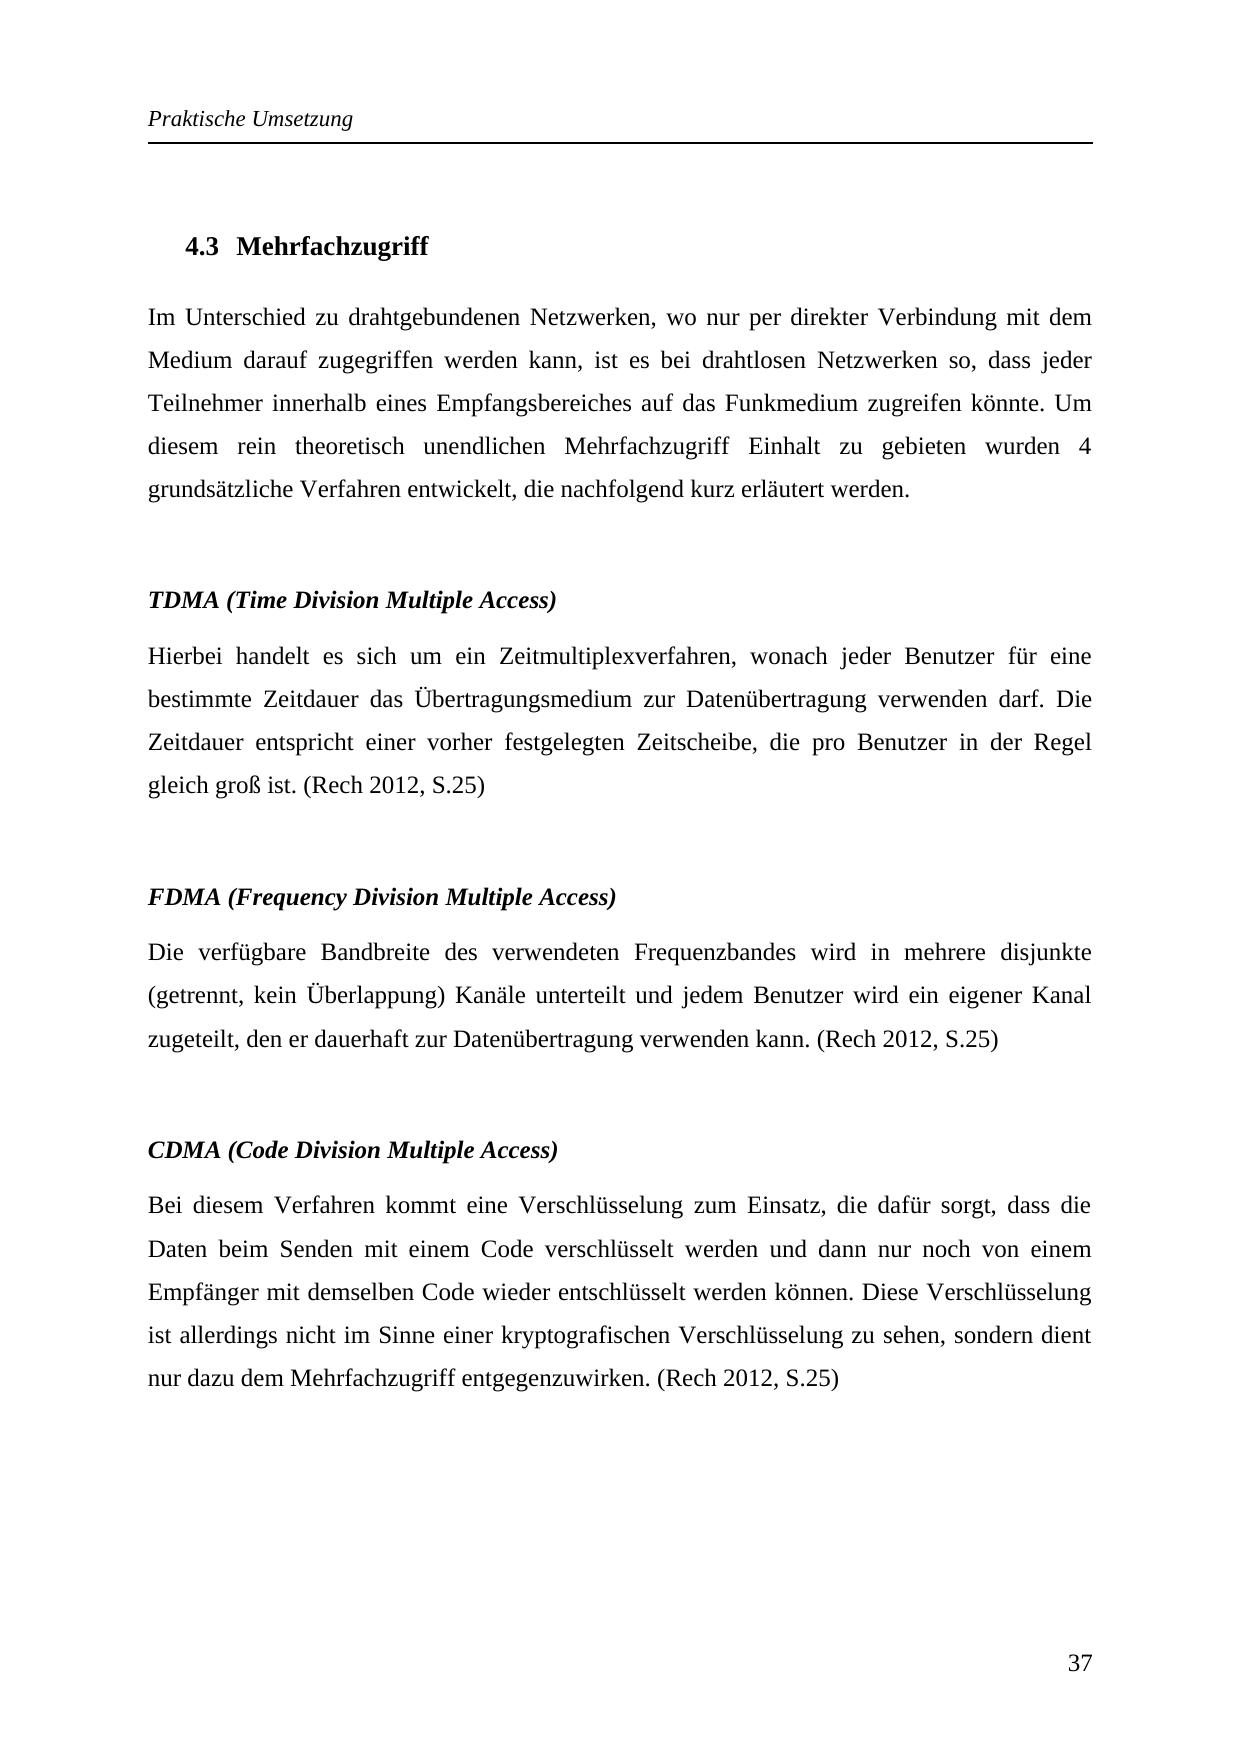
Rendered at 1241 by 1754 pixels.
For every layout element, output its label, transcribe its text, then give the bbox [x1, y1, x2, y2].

text Die verfügbare Bandbreite des verwendeten Frequenzbandes wird in mehrere disjunkte (getrennt, kein Überlappung) Kanäle unterteilt und jedem Benutzer wird ein eigener Kanal zugeteilt, den er dauerhaft zur Datenübertragung verwenden kann. (Rech 2012, S.25) [148, 937, 1093, 1052]
text FDMA (Frequency Division Multiple Access) [148, 882, 1093, 911]
subtitle Mehrfachzugriff [185, 230, 1093, 261]
text CDMA (Code Division Multiple Access) [148, 1135, 1093, 1164]
text Bei diesem Verfahren kommt eine Verschlüsselung zum Einsatz, die dafür sorgt, dass die Daten beim Senden mit einem Code verschlüsselt werden und dann nur noch von einem Empfänger mit demselben Code wieder entschlüsselt werden können. Diese Verschlüsselung ist allerdings nicht im Sinne einer kryptografischen Verschlüsselung zu sehen, sondern dient nur dazu dem Mehrfachzugriff entgegenzuwirken. (Rech 2012, S.25) [148, 1191, 1093, 1392]
text Im Unterschied zu drahtgebundenen Netzwerken, wo nur per direkter Verbindung mit dem Medium darauf zugegriffen werden kann, ist es bei drahtlosen Netzwerken so, dass jeder Teilnehmer innerhalb eines Empfangsbereiches auf das Funkmedium zugreifen könnte. Um diesem rein theoretisch unendlichen Mehrfachzugriff Einhalt zu gebieten wurden 4 grundsätzliche Verfahren entwickelt, die nachfolgend kurz erläutert werden. [148, 302, 1093, 503]
text Hierbei handelt es sich um ein Zeitmultiplexverfahren, wonach jeder Benutzer für eine bestimmte Zeitdauer das Übertragungsmedium zur Datenübertragung verwenden darf. Die Zeitdauer entspricht einer vorher festgelegten Zeitscheibe, die pro Benutzer in der Regel gleich groß ist. (Rech 2012, S.25) [148, 641, 1093, 799]
text TDMA (Time Division Multiple Access) [148, 586, 1093, 614]
